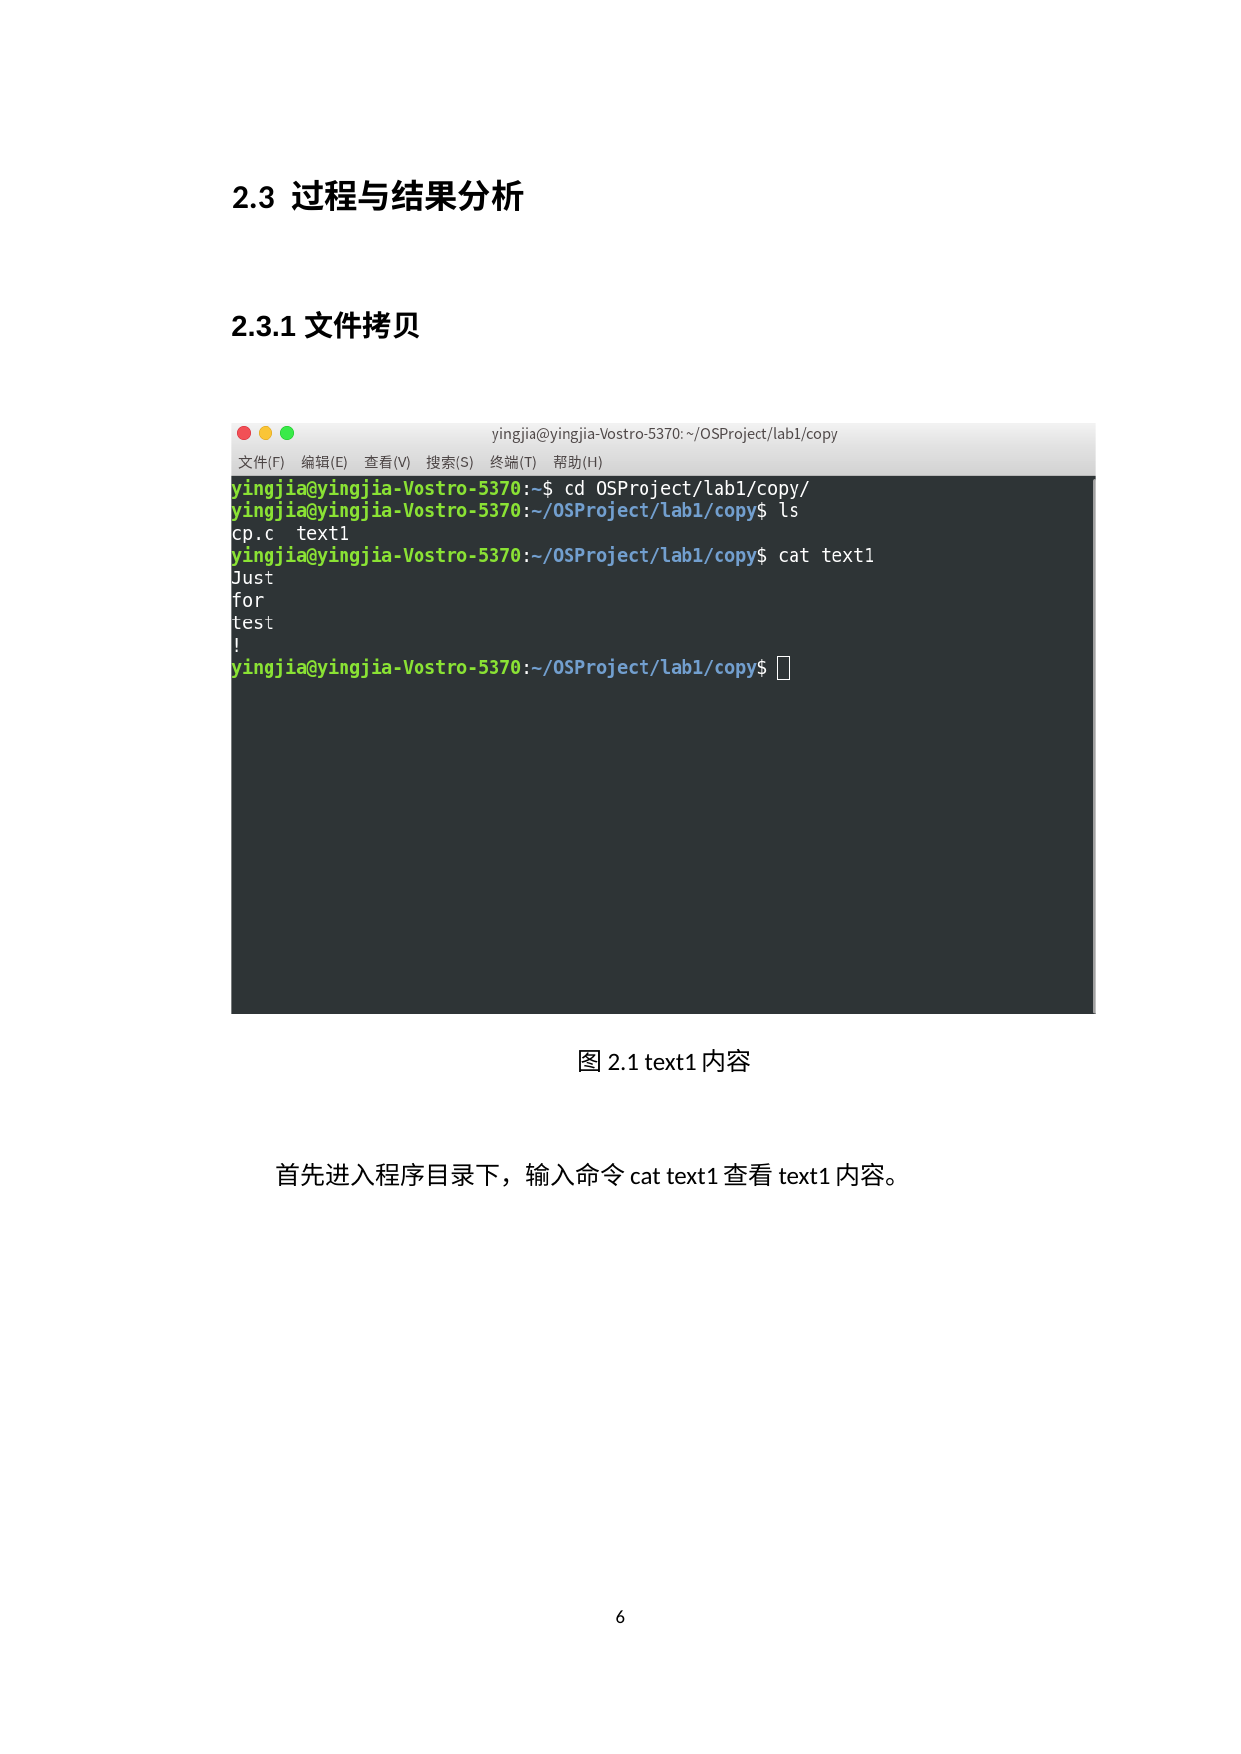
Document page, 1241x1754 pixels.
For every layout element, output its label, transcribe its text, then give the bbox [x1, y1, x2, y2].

picture [231, 423, 1096, 1014]
text 首先进入程序目录下，输入命令cat text1查看text1内容。 [231, 1141, 1053, 1206]
subtitle 过程与结果分析 [232, 162, 1053, 227]
text 图2.1 text1内容 [276, 1027, 1053, 1092]
subtitle 2.3.1 文件拷贝 [187, 291, 1053, 356]
